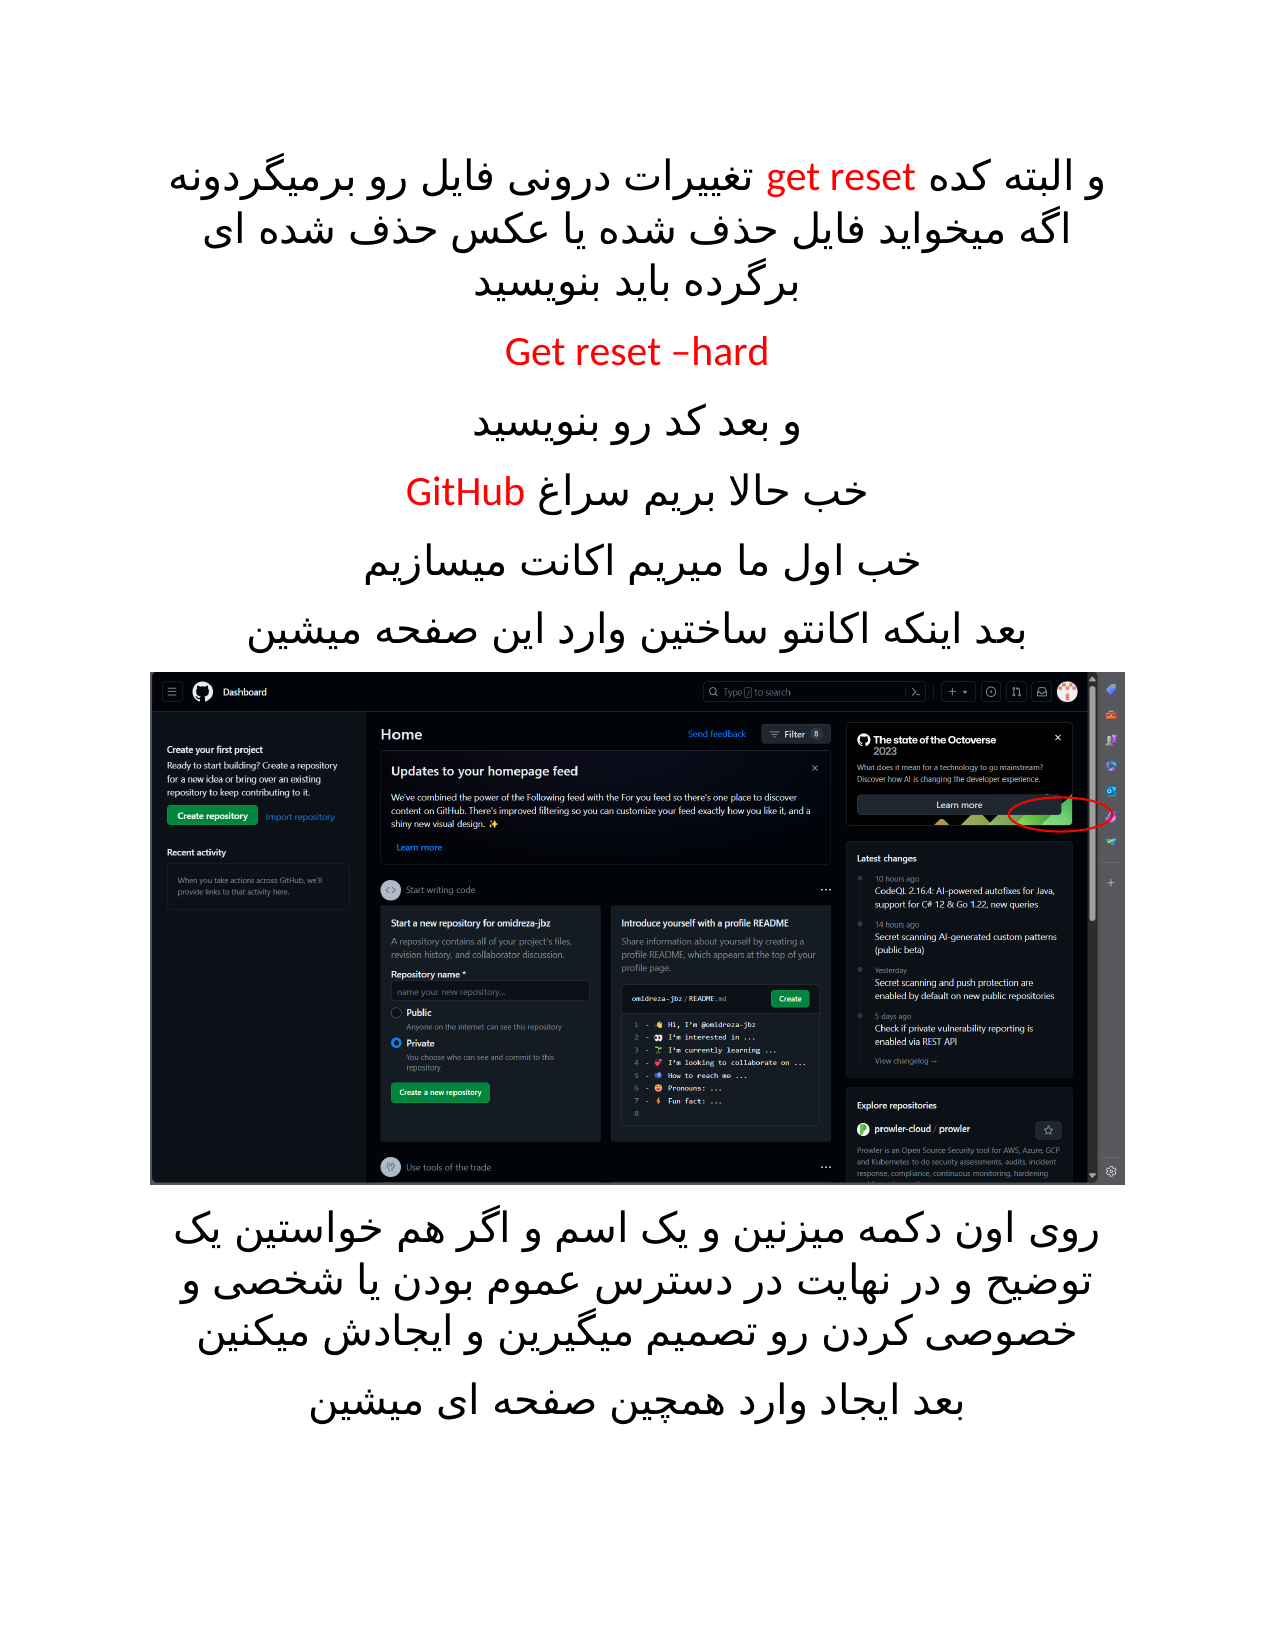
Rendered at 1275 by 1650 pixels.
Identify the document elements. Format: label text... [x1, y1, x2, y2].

picture [150, 672, 1125, 1185]
text و البته کده get reset تغییرات درونی فایل رو برمیگردونه اگه میخواید فایل حذف شده یا عکس حذف شده ای برگرده باید بنویسید [150, 150, 1125, 304]
text بعد ایجاد وارد همچین صفحه ای میشین [150, 1375, 1125, 1423]
text بعد اینکه اکانتو ساختین وارد این صفحه میشین [150, 604, 1125, 652]
text خب اول ما میریم اکانت میسازیم [150, 536, 1125, 584]
text و بعد کد رو بنویسید [150, 396, 1125, 444]
text خب حالا بریم سراغ GitHub [150, 464, 1125, 515]
text Get reset –hard [150, 324, 1125, 375]
text روی اون دکمه میزنین و یک اسم و اگر هم خواستین یک توضیح و در نهایت در دسترس عموم بودن یا شخصی و خصوصی کردن رو تصمیم میگیرین و ایجادش میکنین [150, 1203, 1125, 1355]
